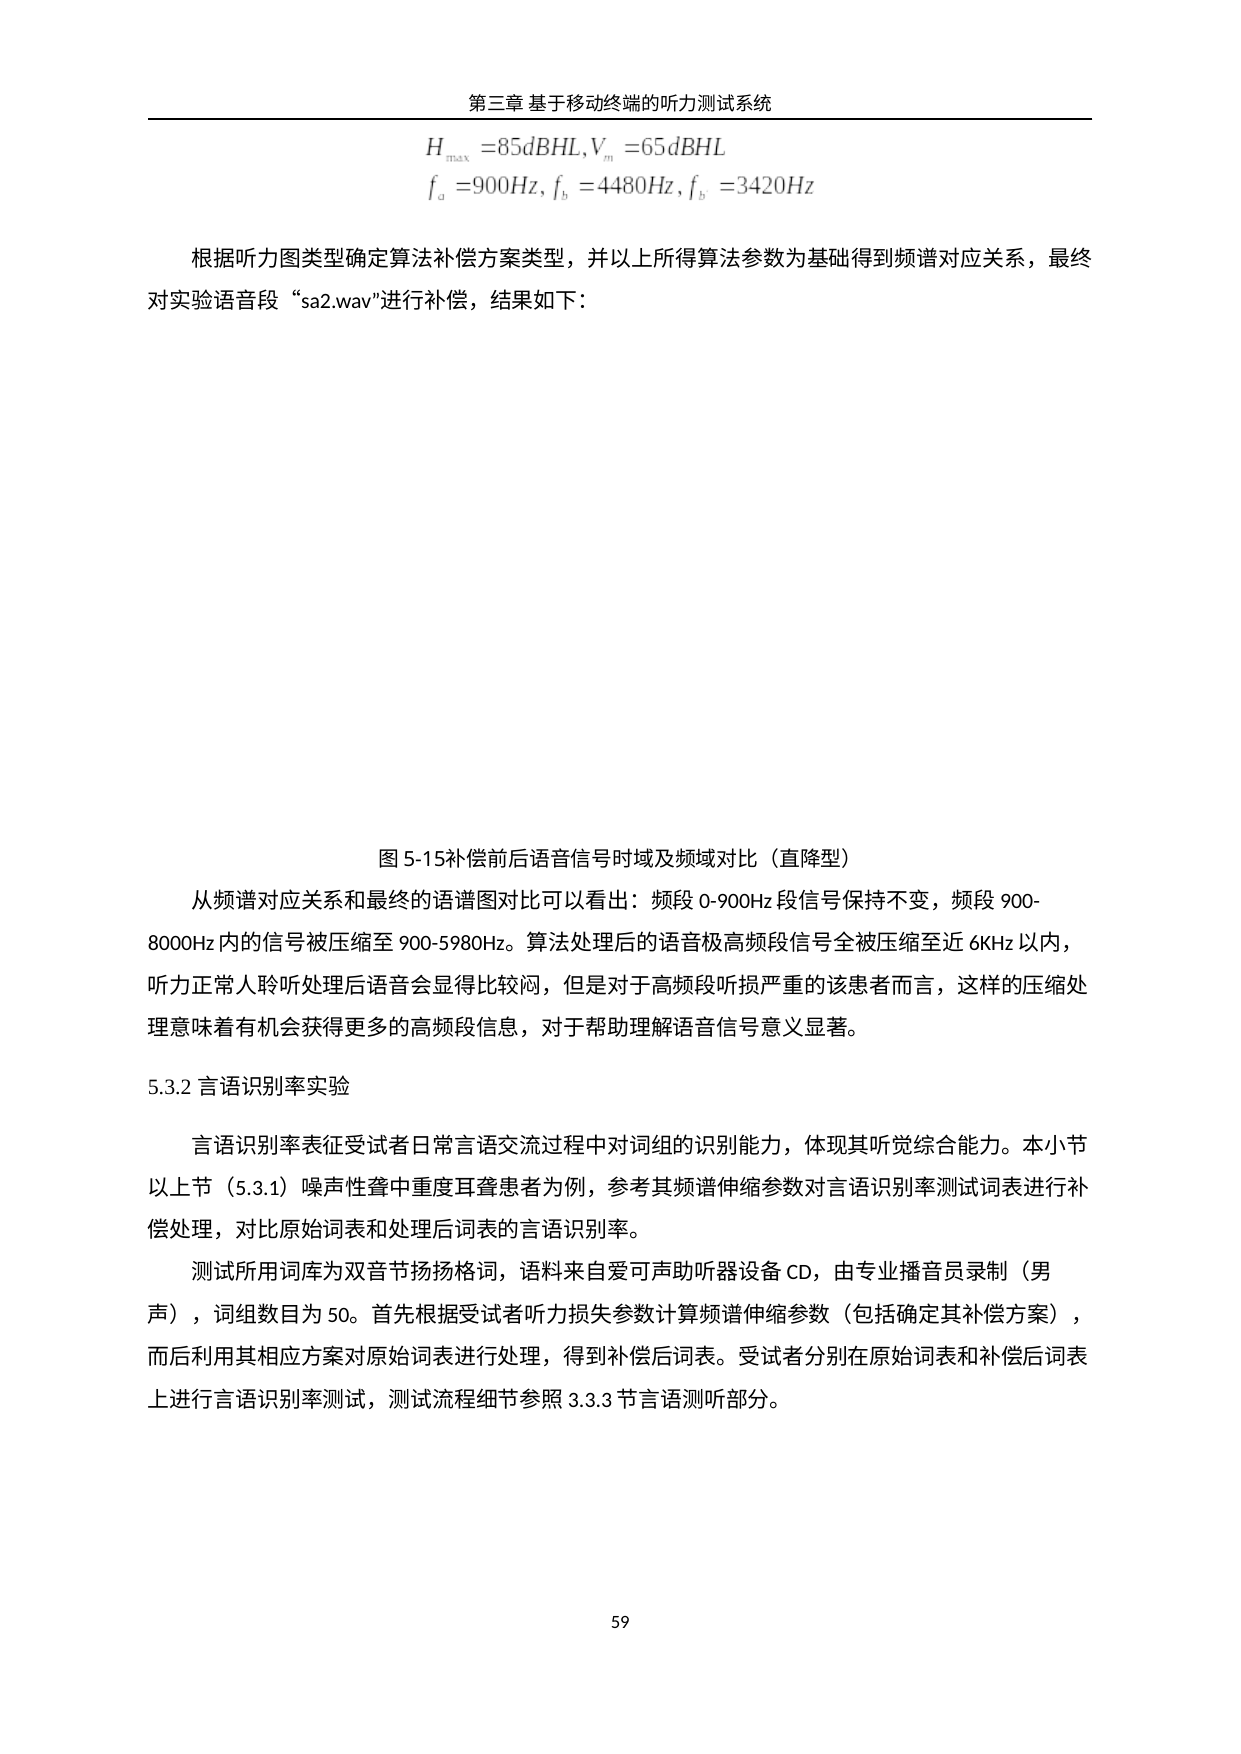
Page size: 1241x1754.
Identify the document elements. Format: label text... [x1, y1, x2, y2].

text 测试所用词库为双音节扬扬格词，语料来自爱可声助听器设备CD，由专业播音员录制（男声），词组数目为50。首先根据受试者听力损失参数计算频谱伸缩参数（包括确定其补偿方案），而后利用其相应方案对原始词表进行处理，得到补偿后词表。受试者分别在原始词表和补偿后词表上进行言语识别率测试，测试流程细节参照3.3.3节言语测听部分。 [148, 1253, 1092, 1414]
text 5.3.2 言语识别率实验 [148, 1068, 1092, 1102]
text 从频谱对应关系和最终的语谱图对比可以看出：频段0-900Hz段信号保持不变，频段900-8000Hz内的信号被压缩至900-5980Hz。算法处理后的语音极高频段信号全被压缩至近6KHz以内，听力正常人聆听处理后语音会显得比较闷，但是对于高频段听损严重的该患者而言，这样的压缩处理意味着有机会获得更多的高频段信息，对于帮助理解语音信号意义显著。 [148, 882, 1092, 1043]
text 言语识别率表征受试者日常言语交流过程中对词组的识别能力，体现其听觉综合能力。本小节以上节（5.3.1）噪声性聋中重度耳聋患者为例，参考其频谱伸缩参数对言语识别率测试词表进行补偿处理，对比原始词表和处理后词表的言语识别率。 [148, 1127, 1092, 1245]
text 图5-15补偿前后语音信号时域及频域对比（直降型） [148, 840, 1092, 874]
text 根据听力图类型确定算法补偿方案类型，并以上所得算法参数为基础得到频谱对应关系，最终对实验语音段“sa2.wav”进行补偿，结果如下： [148, 239, 1092, 316]
